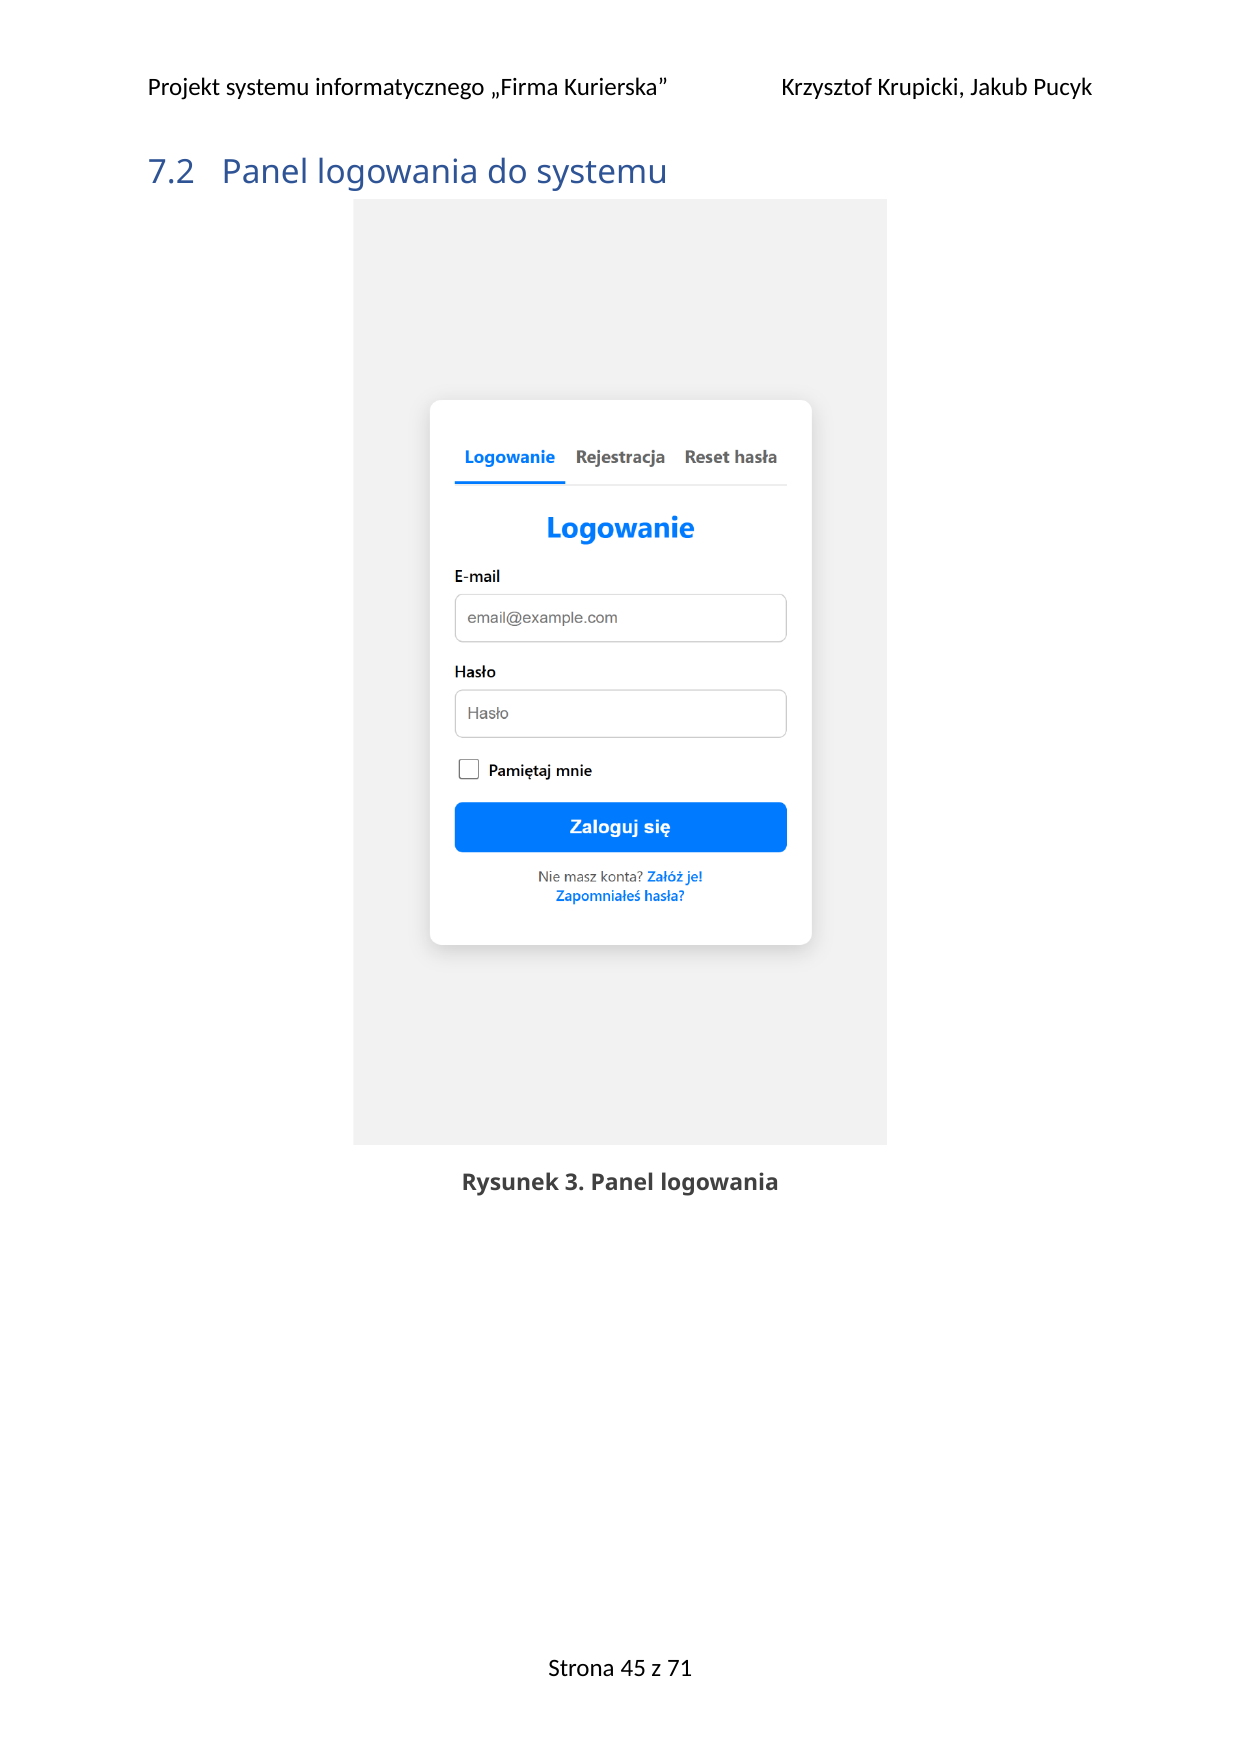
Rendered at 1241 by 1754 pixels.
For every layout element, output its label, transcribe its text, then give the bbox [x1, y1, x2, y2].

picture [353, 199, 887, 1145]
subtitle 7.2 Panel logowania do systemu [148, 148, 1093, 193]
text Rysunek 3. Panel logowania [148, 1166, 1093, 1197]
